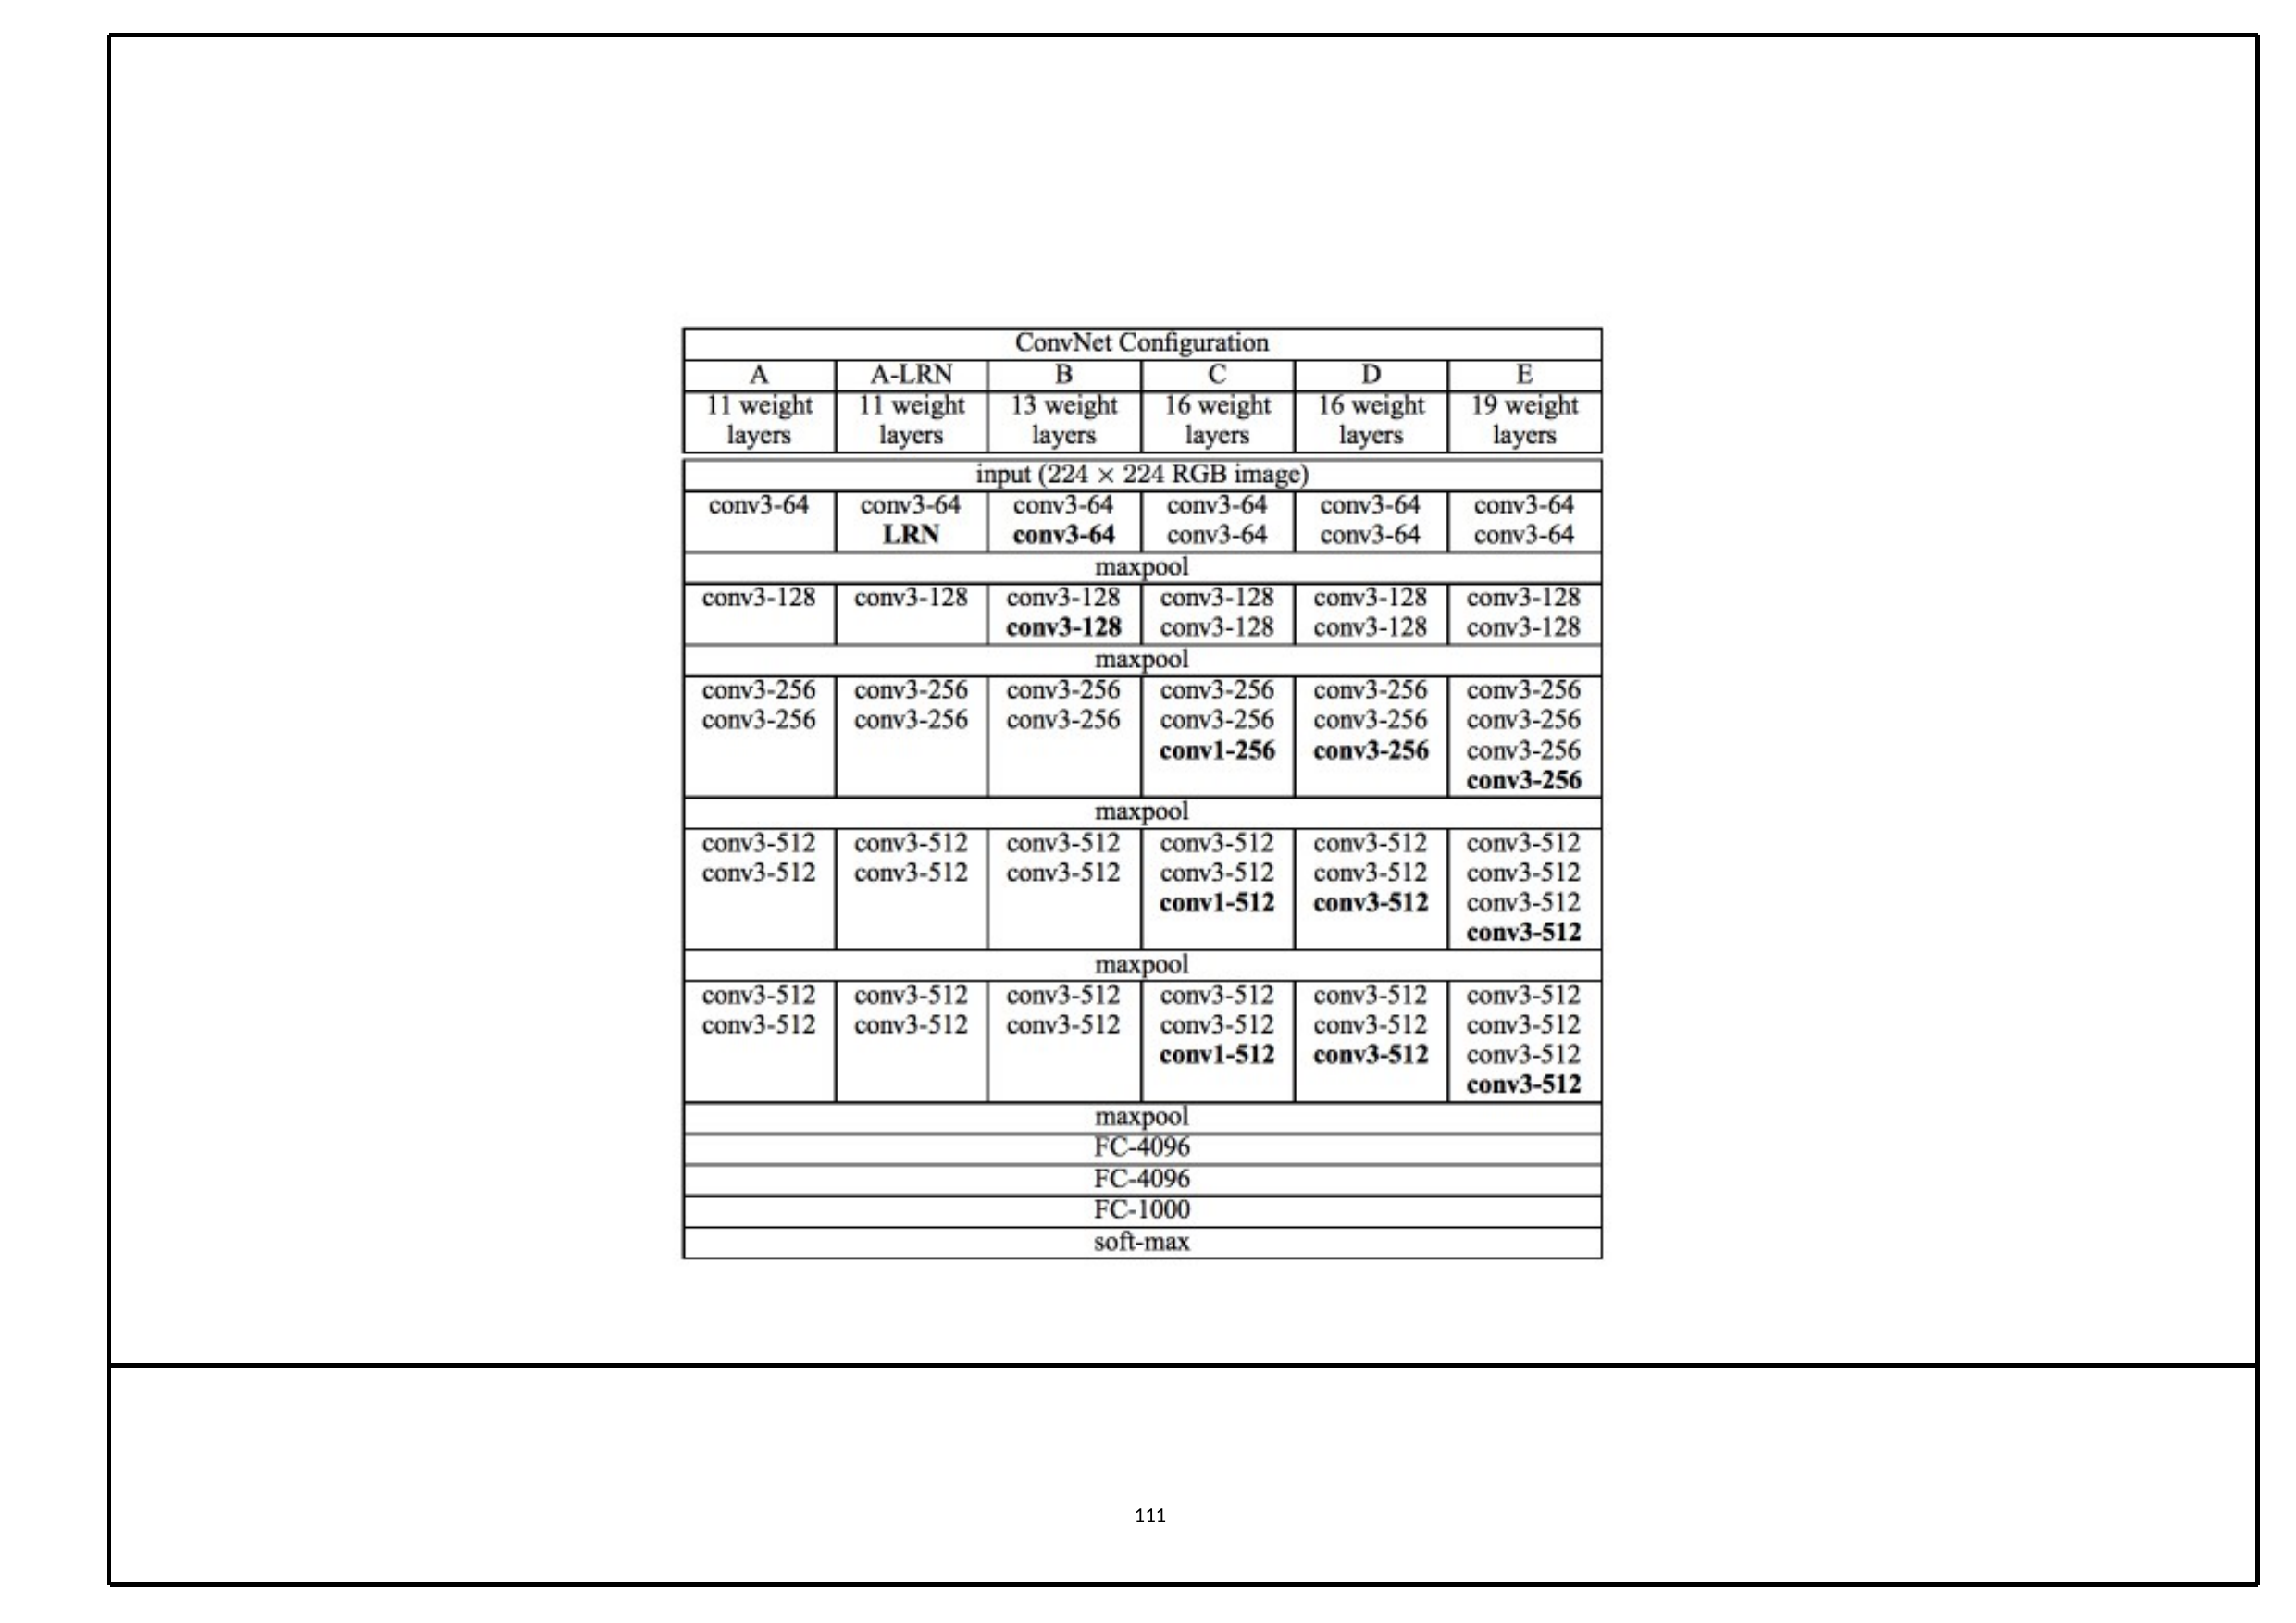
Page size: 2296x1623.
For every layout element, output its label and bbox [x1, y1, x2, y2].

picture [657, 296, 1632, 1279]
